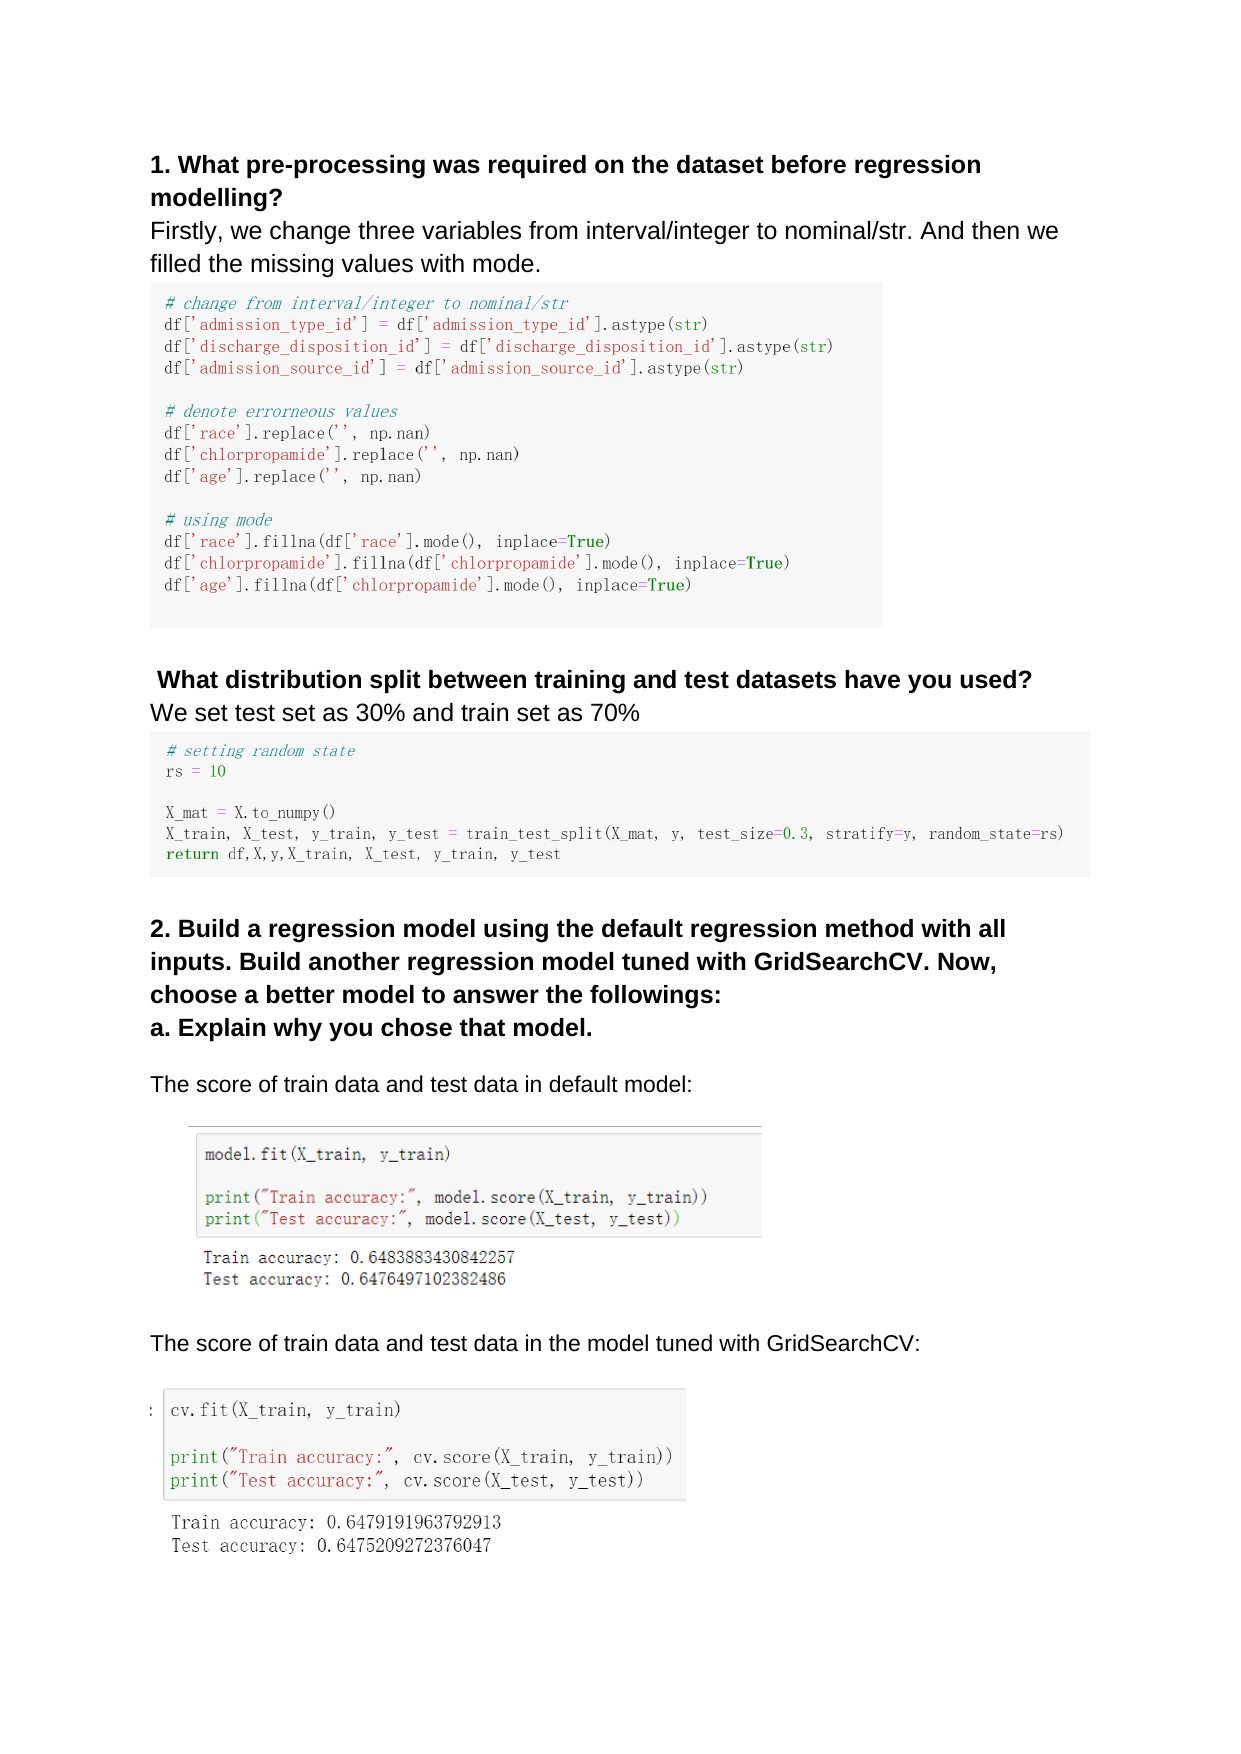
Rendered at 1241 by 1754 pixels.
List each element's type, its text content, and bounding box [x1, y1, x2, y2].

text 2. Build a regression model using the default regression method with all inputs. Build another regression model tuned with GridSearchCV. Now, choose a better model to answer the followings: [150, 914, 1090, 1008]
text Firstly, we change three variables from interval/integer to nominal/str. And then we filled the missing values with mode. [150, 216, 1090, 278]
text We set test set as 30% and train set as 70% [150, 698, 1090, 727]
text a. Explain why you chose that model. [150, 1013, 1090, 1041]
picture [150, 1385, 687, 1570]
text The score of train data and test data in the model tuned with GridSearchCV: [150, 1330, 1090, 1356]
picture [150, 731, 1091, 877]
text What distribution split between training and test datasets have you used? [150, 665, 1090, 694]
picture [150, 282, 884, 628]
picture [187, 1126, 762, 1301]
text 1. What pre-processing was required on the dataset before regression modelling? [150, 150, 1090, 212]
text The score of train data and test data in default model: [150, 1071, 1090, 1097]
